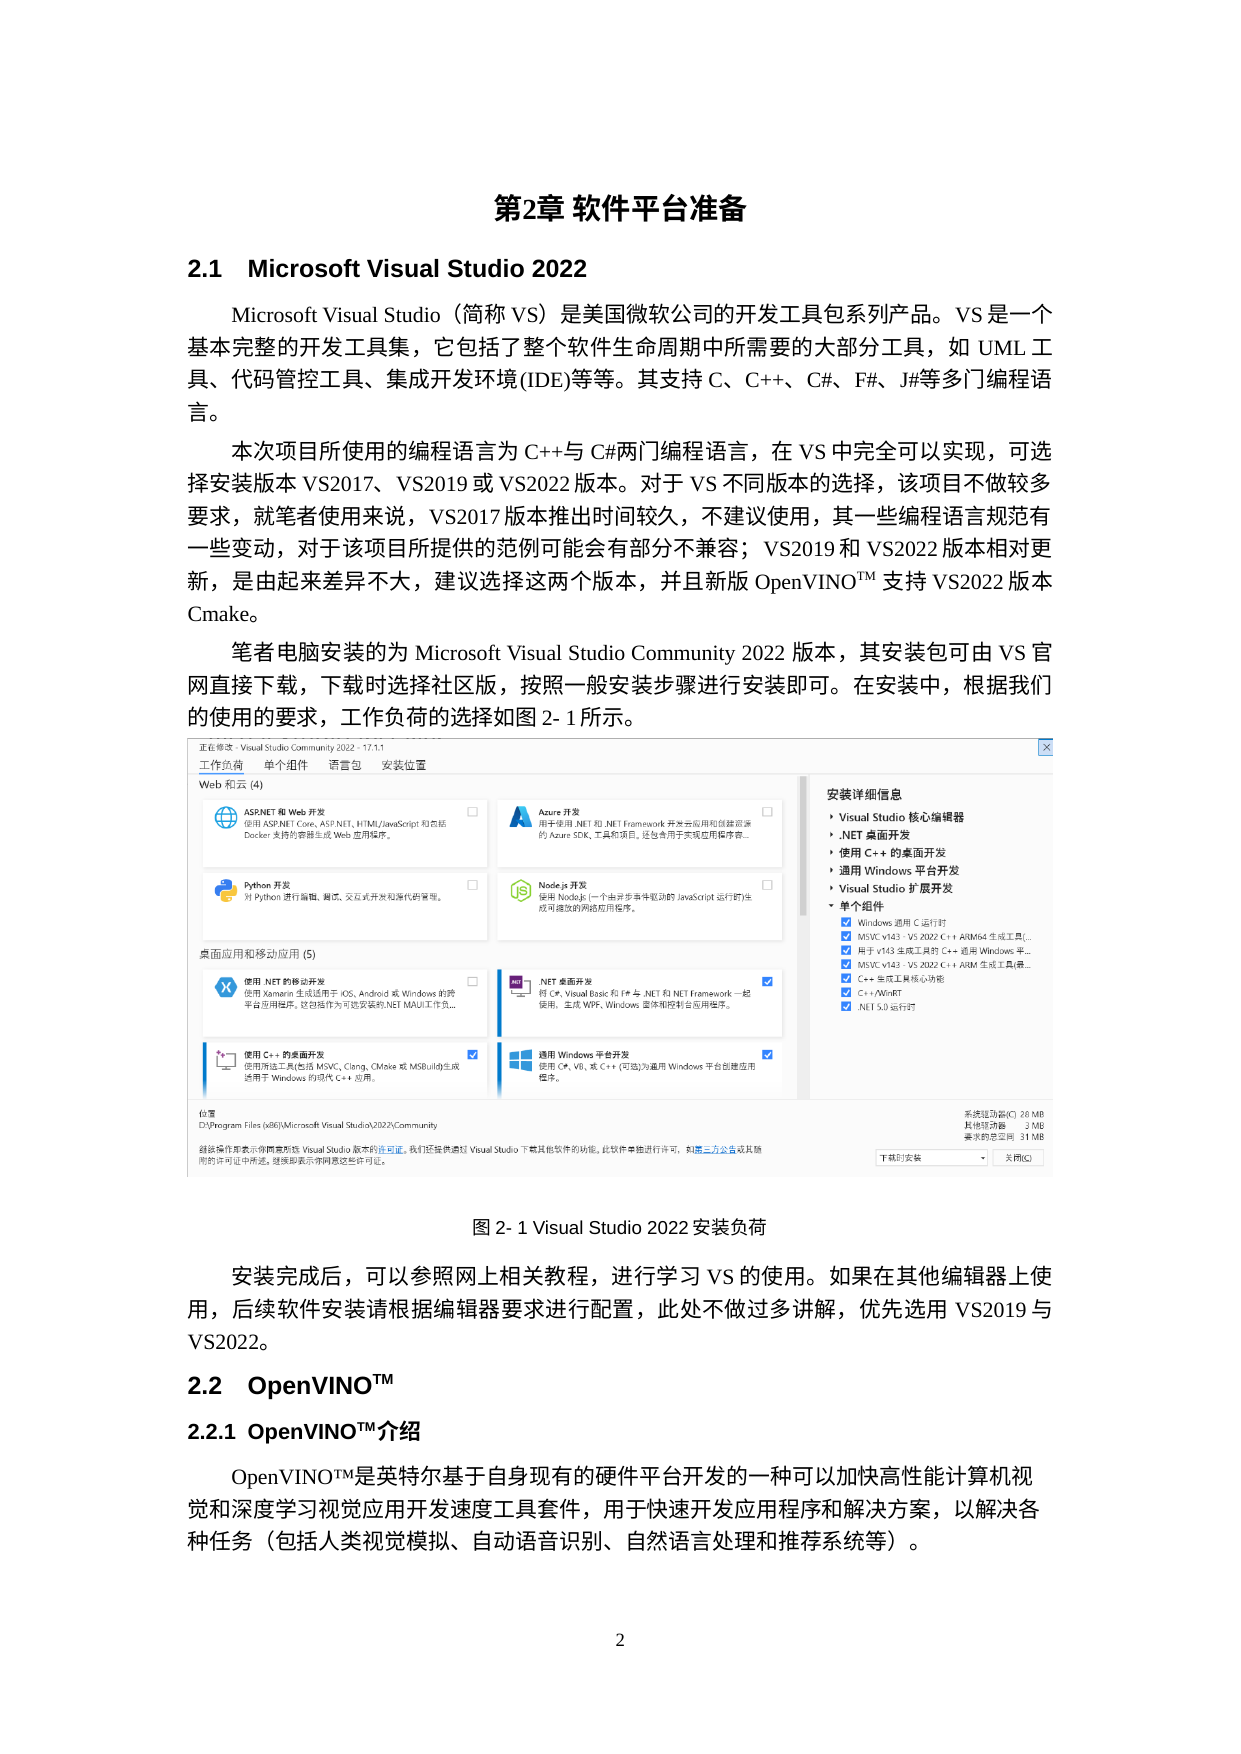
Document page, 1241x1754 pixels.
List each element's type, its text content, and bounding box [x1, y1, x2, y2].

text Microsoft Visual Studio（简称VS）是美国微软公司的开发工具包系列产品。VS是一个基本完整的开发工具集，它包括了整个软件生命周期中所需要的大部分工具，如UML工具、代码管控工具、集成开发环境(IDE)等等。其支持C、C++、C#、F#、J#等多门编程语言。 [187, 297, 1053, 427]
text 图2- 1 Visual Studio 2022安装负荷 [187, 1210, 1053, 1242]
text 安装完成后，可以参照网上相关教程，进行学习VS的使用。如果在其他编辑器上使用，后续软件安装请根据编辑器要求进行配置，此处不做过多讲解，优先选用VS2019与VS2022。 [187, 1259, 1053, 1356]
text 笔者电脑安装的为Microsoft Visual Studio Community 2022 版本，其安装包可由VS官网直接下载，下载时选择社区版，按照一般安装步骤进行安装即可。在安装中，根据我们的使用的要求，工作负荷的选择如图2- 1所示。 [187, 635, 1053, 732]
subtitle Microsoft Visual Studio 2022 [187, 252, 1053, 284]
subtitle OpenVINOTM [187, 1369, 1053, 1401]
picture [187, 738, 1053, 1177]
subtitle 软件平台准备 [187, 174, 1053, 239]
subtitle OpenVINOTM介绍 [187, 1414, 1053, 1446]
text OpenVINO™是英特尔基于自身现有的硬件平台开发的一种可以加快高性能计算机视觉和深度学习视觉应用开发速度工具套件，用于快速开发应用程序和解决方案，以解决各种任务（包括人类视觉模拟、自动语音识别、自然语言处理和推荐系统等）。 [187, 1459, 1053, 1556]
text 本次项目所使用的编程语言为C++与C#两门编程语言，在VS中完全可以实现，可选择安装版本VS2017、VS2019或VS2022版本。对于VS不同版本的选择，该项目不做较多要求，就笔者使用来说，VS2017版本推出时间较久，不建议使用，其一些编程语言规范有一些变动，对于该项目所提供的范例可能会有部分不兼容；VS2019和VS2022版本相对更新，是由起来差异不大，建议选择这两个版本，并且新版OpenVINOTM 支持VS2022版本Cmake。 [187, 433, 1053, 628]
